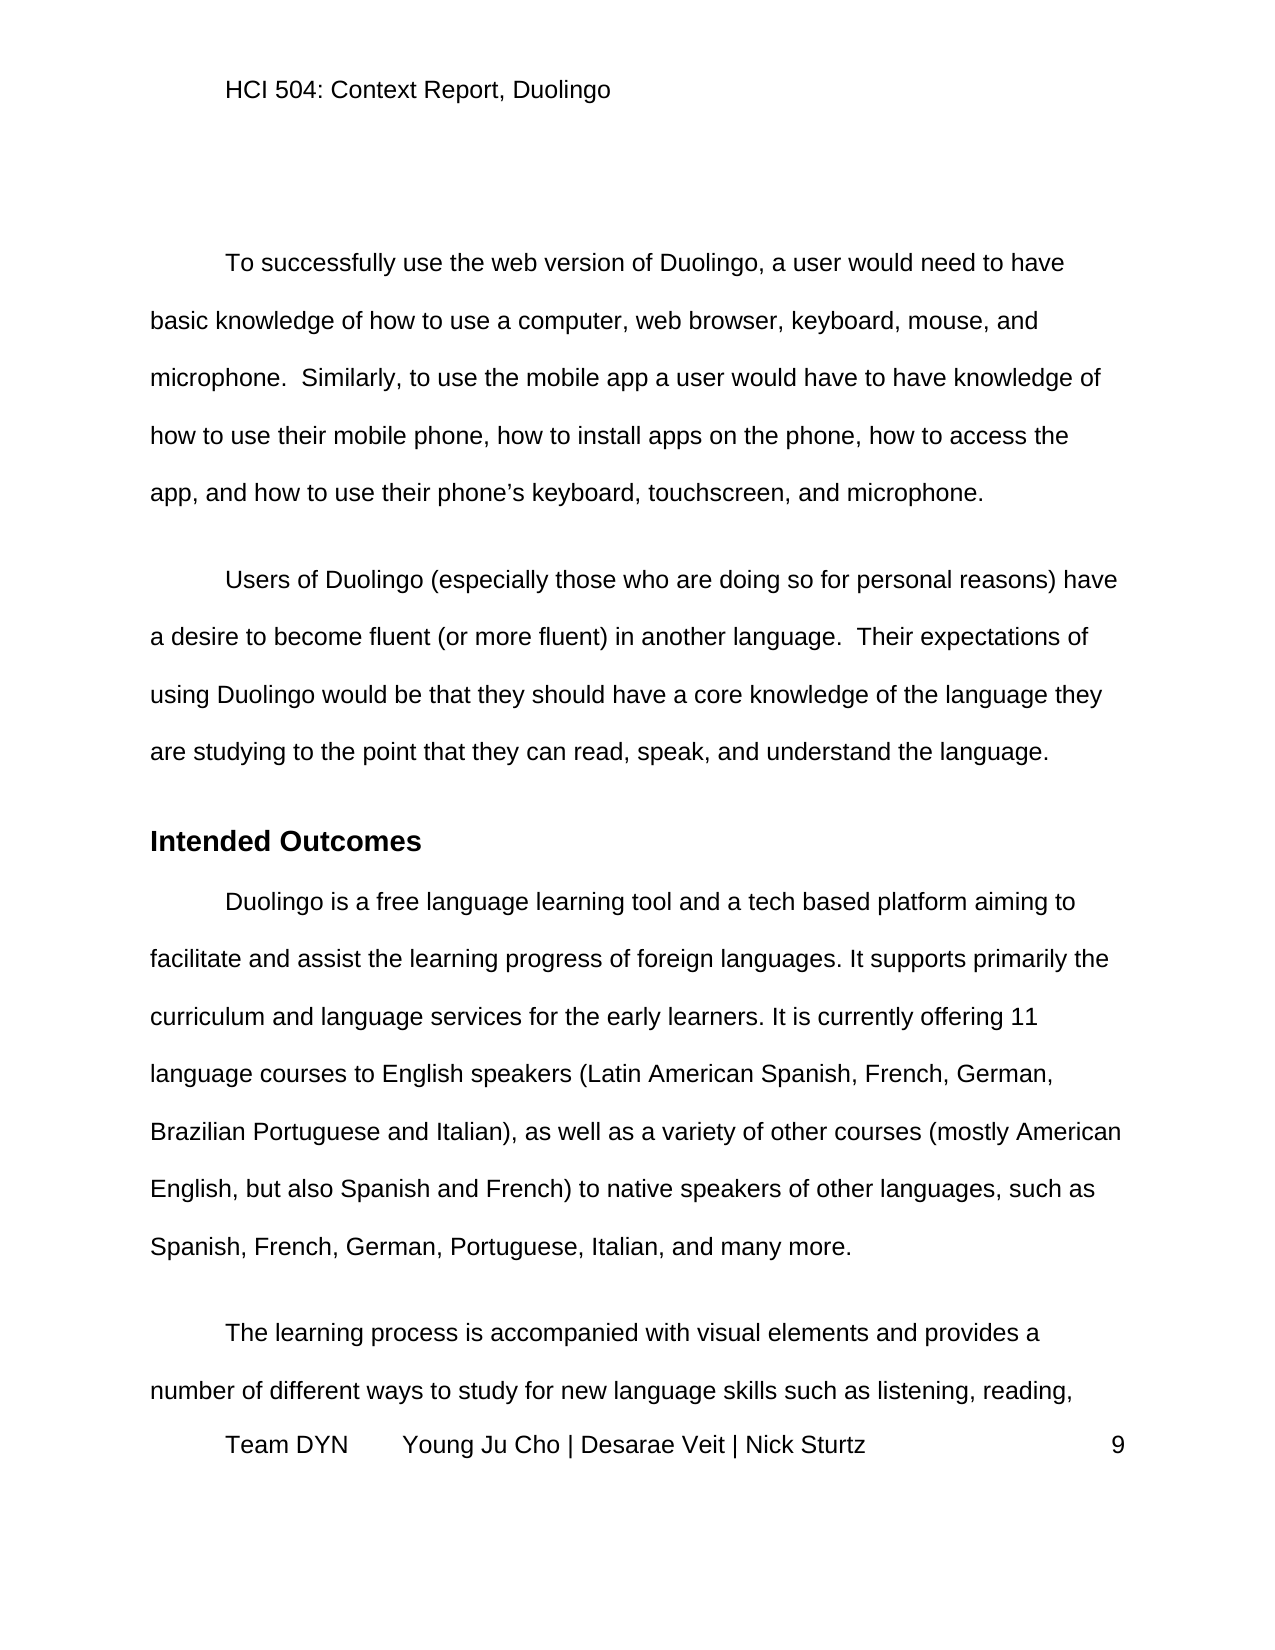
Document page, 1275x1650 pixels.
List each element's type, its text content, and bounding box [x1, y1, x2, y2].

text Users of Duolingo (especially those who are doing so for personal reasons) have a desire to become fluent (or more fluent) in another language. Their expectations of using Duolingo would be that they should have a core knowledge of the language they are studying to the point that they can read, speak, and understand the language. [150, 565, 1125, 766]
text Duolingo is a free language learning tool and a tech based platform aiming to facilitate and assist the learning progress of foreign languages. It supports primarily the curriculum and language services for the early learners. It is currently offering 11 language courses to English speakers (Latin American Spanish, French, German, Brazilian Portuguese and Italian), as well as a variety of other courses (mostly American English, but also Spanish and French) to native speakers of other languages, such as Spanish, French, German, Portuguese, Italian, and many more. [150, 887, 1125, 1261]
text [150, 1318, 1125, 1405]
text To successfully use the web version of Duolingo, a user would need to have basic knowledge of how to use a computer, web browser, keyboard, mouse, and microphone. Similarly, to use the mobile app a user would have to have knowledge of how to use their mobile phone, how to install apps on the phone, how to access the app, and how to use their phone’s keyboard, touchscreen, and microphone. [150, 248, 1125, 507]
subtitle Intended Outcomes [150, 824, 1125, 858]
